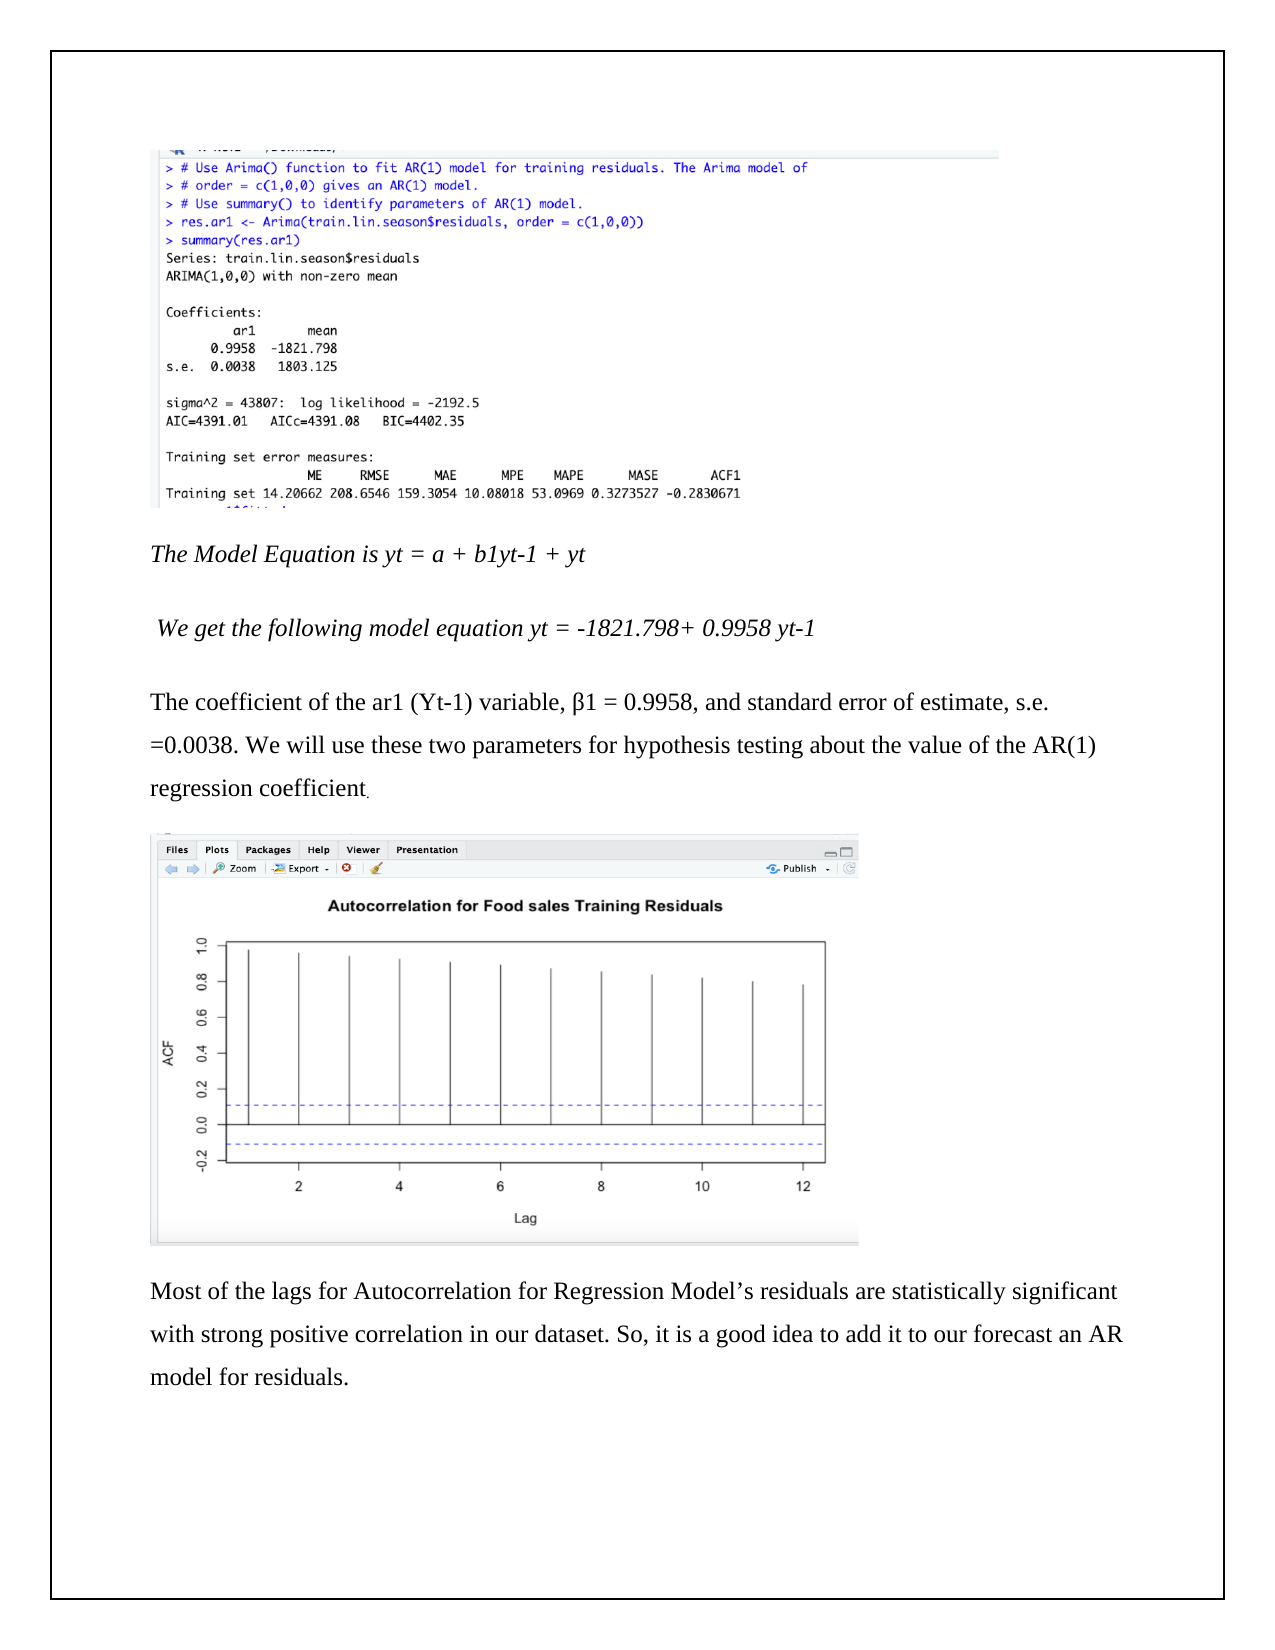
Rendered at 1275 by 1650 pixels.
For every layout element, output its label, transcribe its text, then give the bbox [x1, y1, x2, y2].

picture [150, 150, 999, 508]
text Most of the lags for Autocorrelation for Regression Model’s residuals are statistically significant with strong positive correlation in our dataset. So, it is a good idea to add it to our forecast an AR model for residuals. [150, 1276, 1125, 1391]
text The Model Equation is yt = a + b1yt-1 + yt [150, 539, 1125, 567]
text We get the following model equation yt = -1821.798+ 0.9958 yt-1 [150, 613, 1125, 642]
picture [150, 833, 859, 1246]
text The coefficient of the ar1 (Yt-1) variable, β1 = 0.9958, and standard error of estimate, s.e. =0.0038. We will use these two parameters for hypothesis testing about the value of the AR(1) regression coefficient. [150, 687, 1125, 802]
